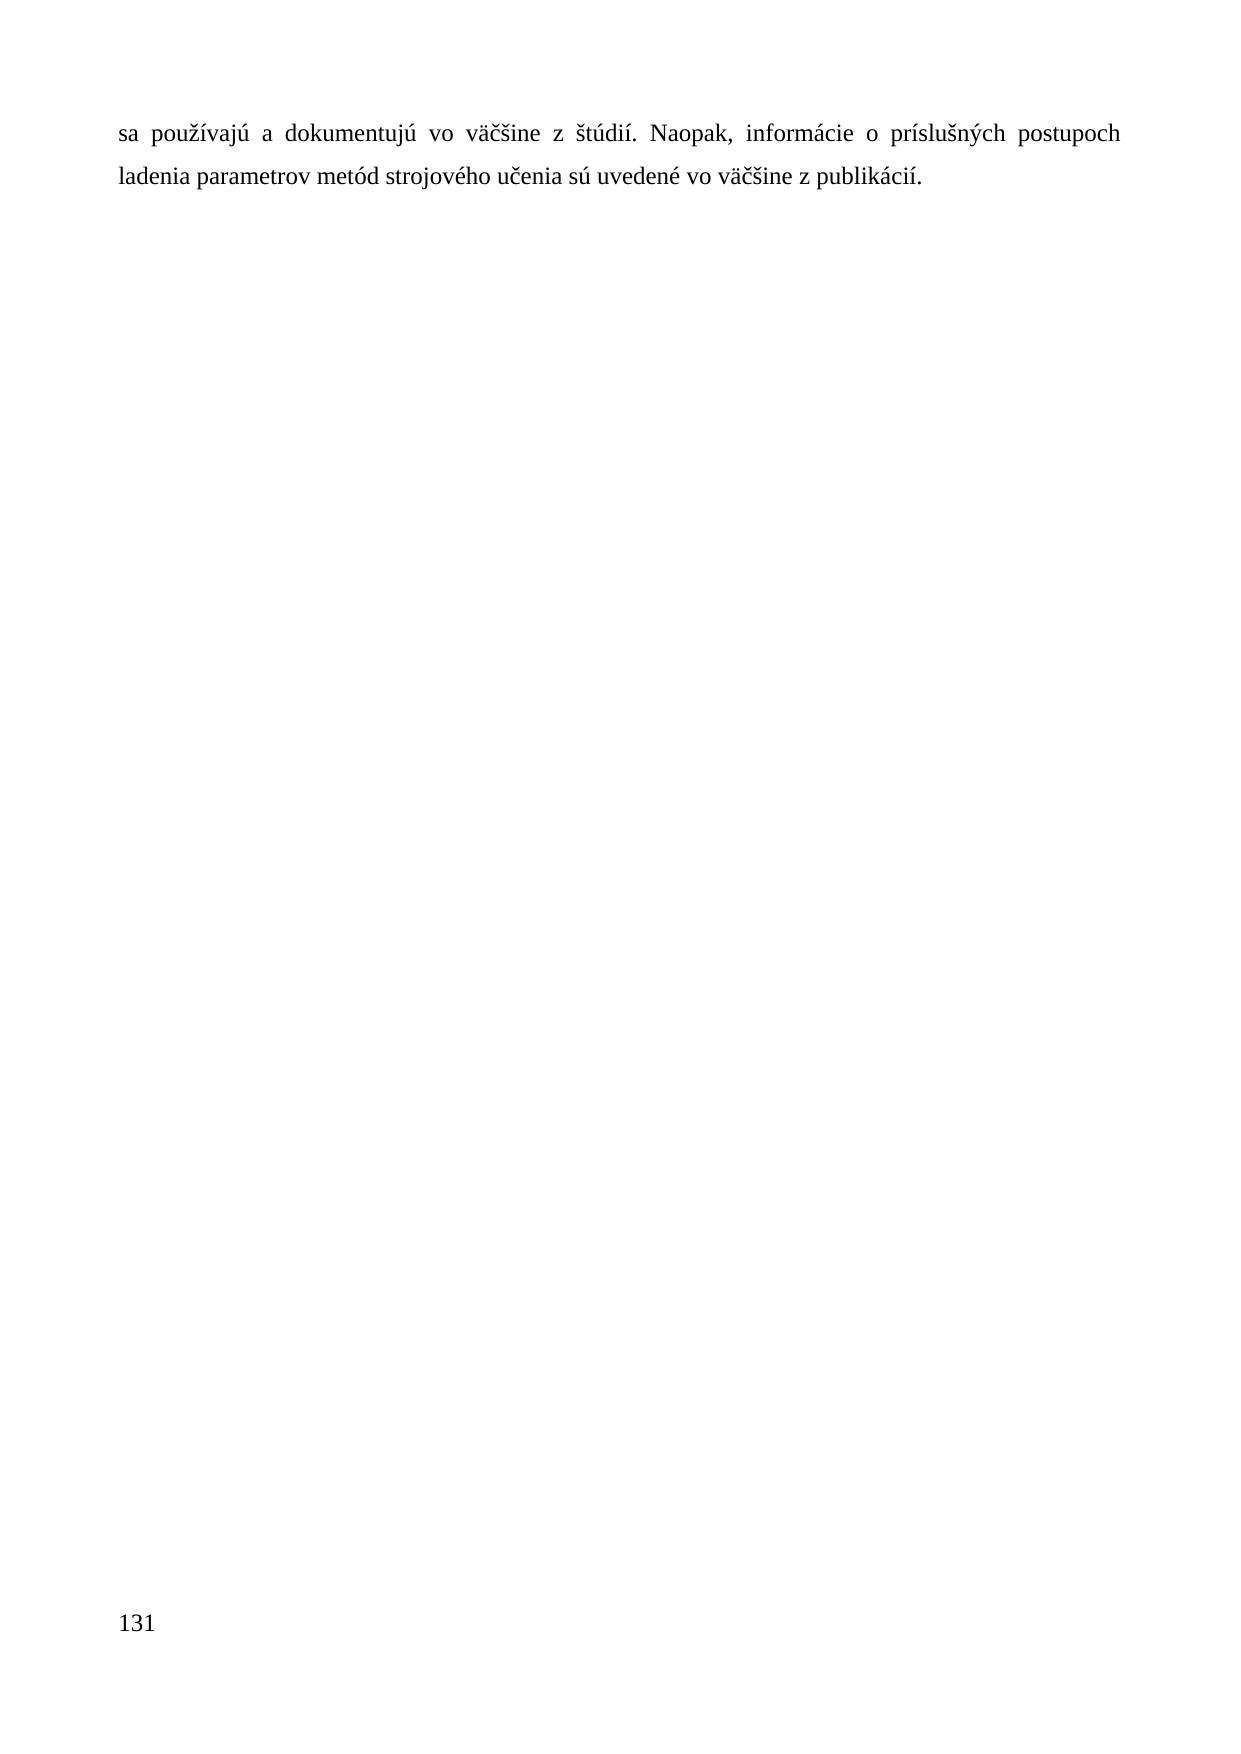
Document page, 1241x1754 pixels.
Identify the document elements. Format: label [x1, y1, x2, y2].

text [118, 118, 1122, 190]
